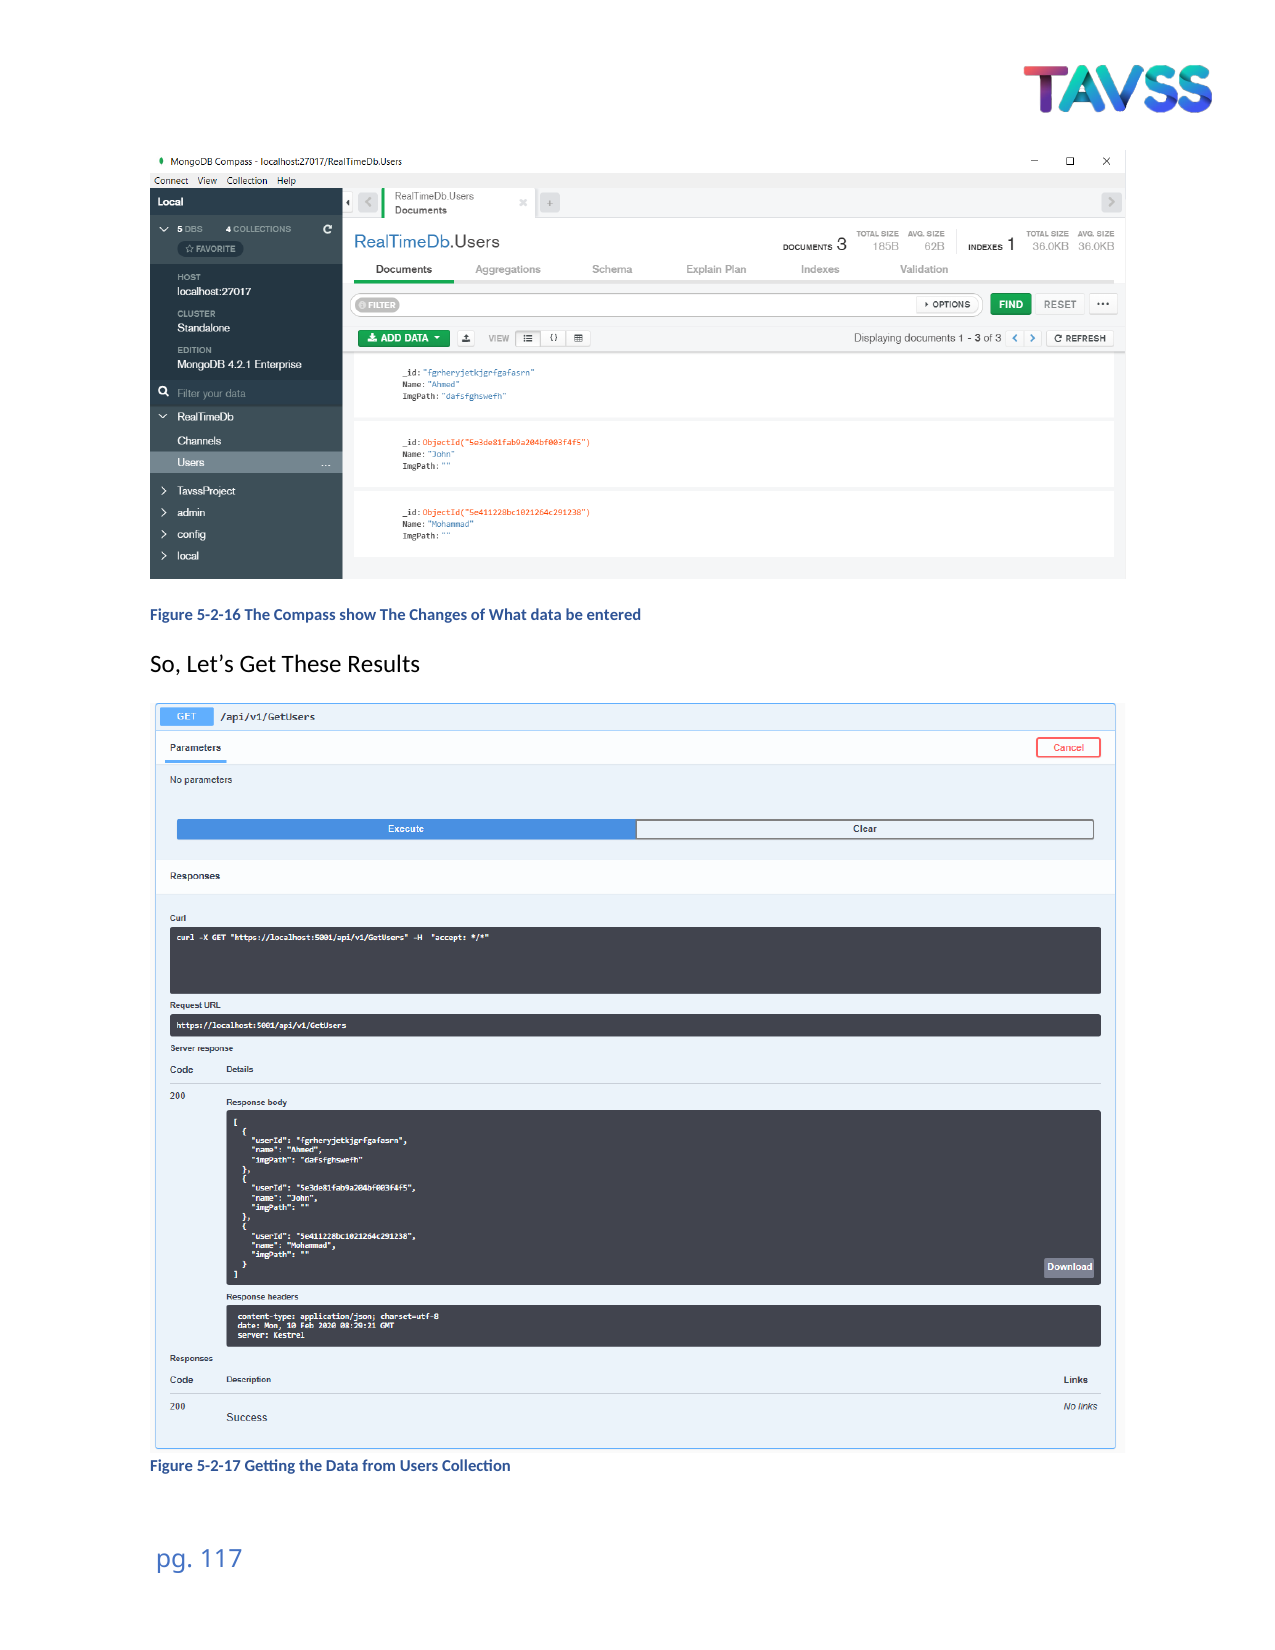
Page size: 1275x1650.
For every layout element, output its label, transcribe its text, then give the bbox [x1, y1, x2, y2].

picture [150, 703, 1125, 1453]
text Figure 5-2-17 Getting the Data from Users Collection [150, 1453, 1125, 1476]
picture [150, 150, 1125, 579]
text So, Let’s Get These Results [150, 648, 1125, 679]
text Figure 5-2-16 The Compass show The Changes of What data be entered [150, 604, 1125, 624]
picture [1002, 41, 1236, 135]
